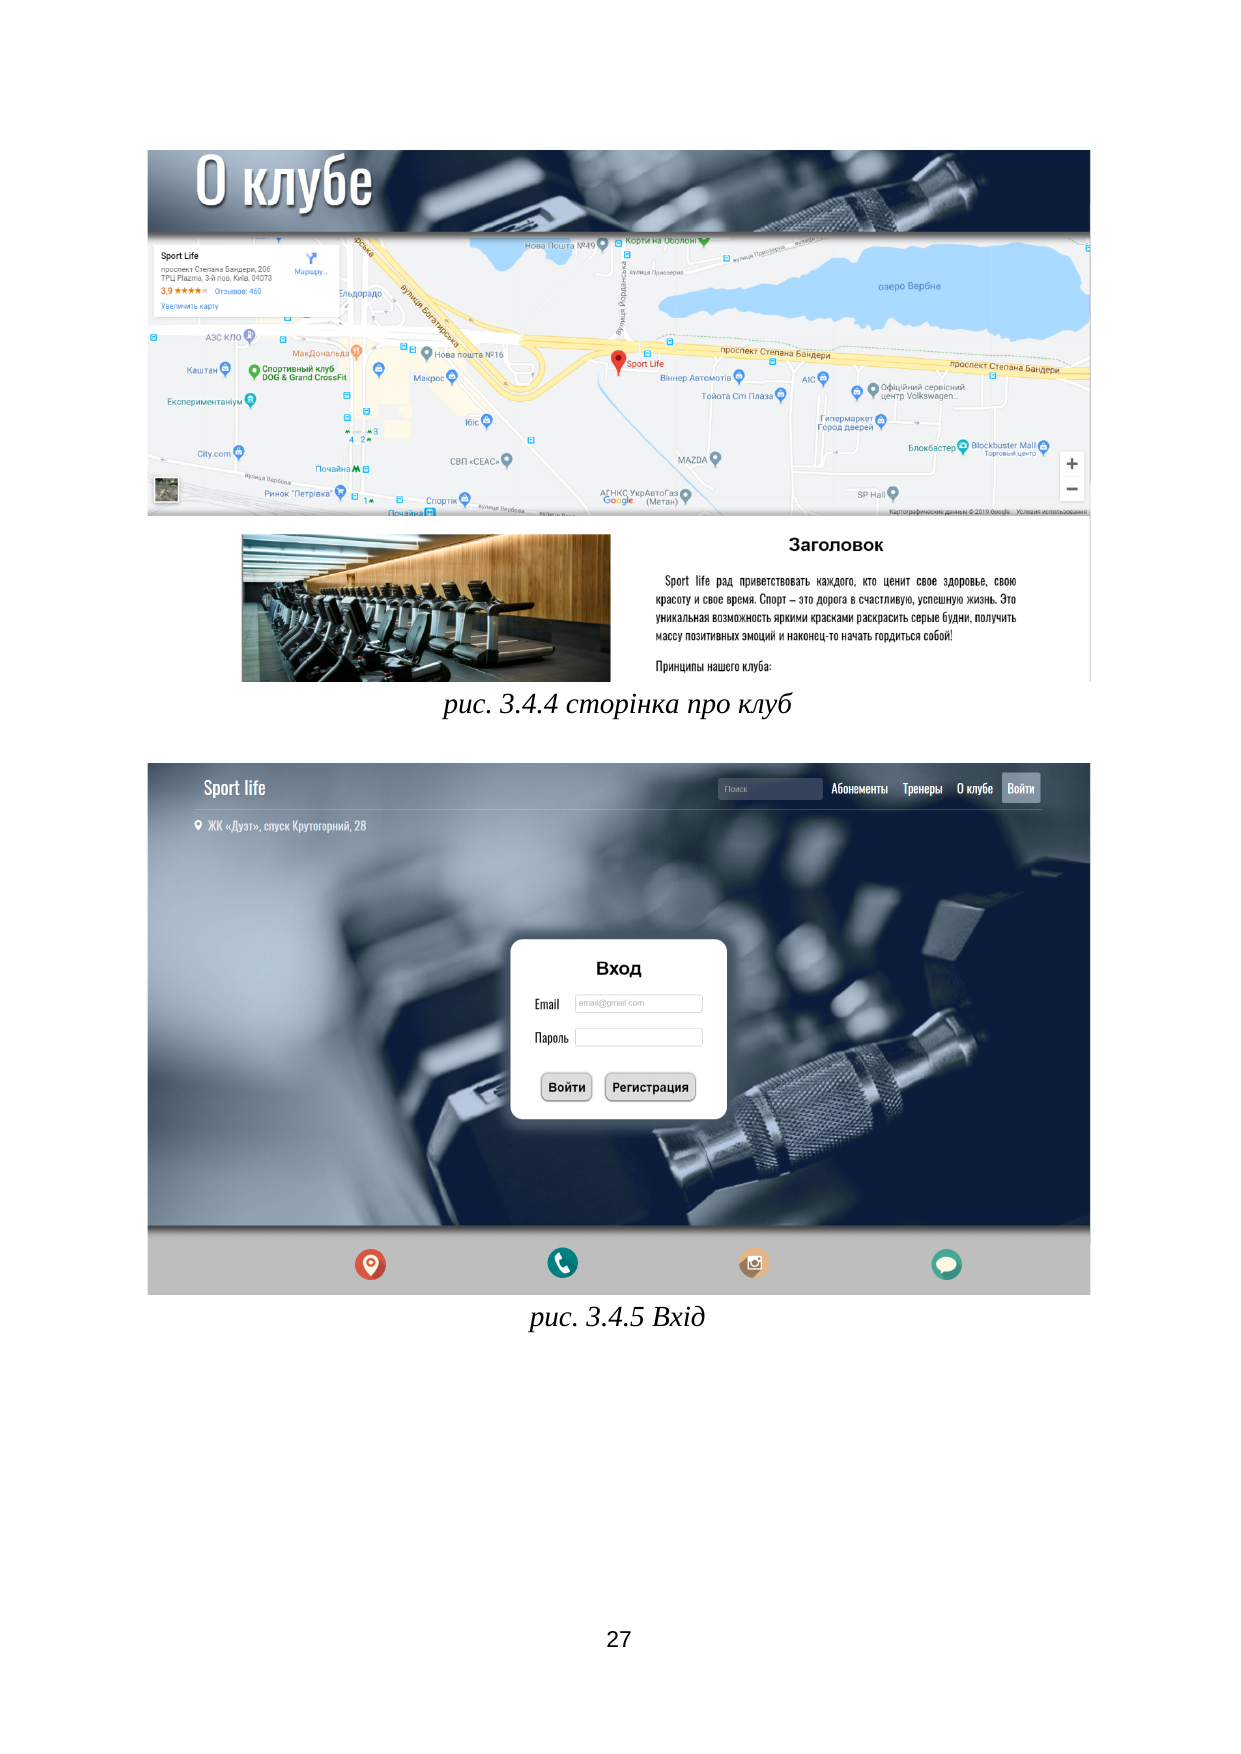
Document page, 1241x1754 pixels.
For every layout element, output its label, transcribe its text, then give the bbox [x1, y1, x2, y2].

text рис. 3.4.5 Вхід [148, 1295, 1090, 1333]
picture [147, 763, 1091, 1295]
text рис. 3.4.4 сторінка про клуб [148, 682, 1090, 720]
picture [147, 150, 1091, 682]
